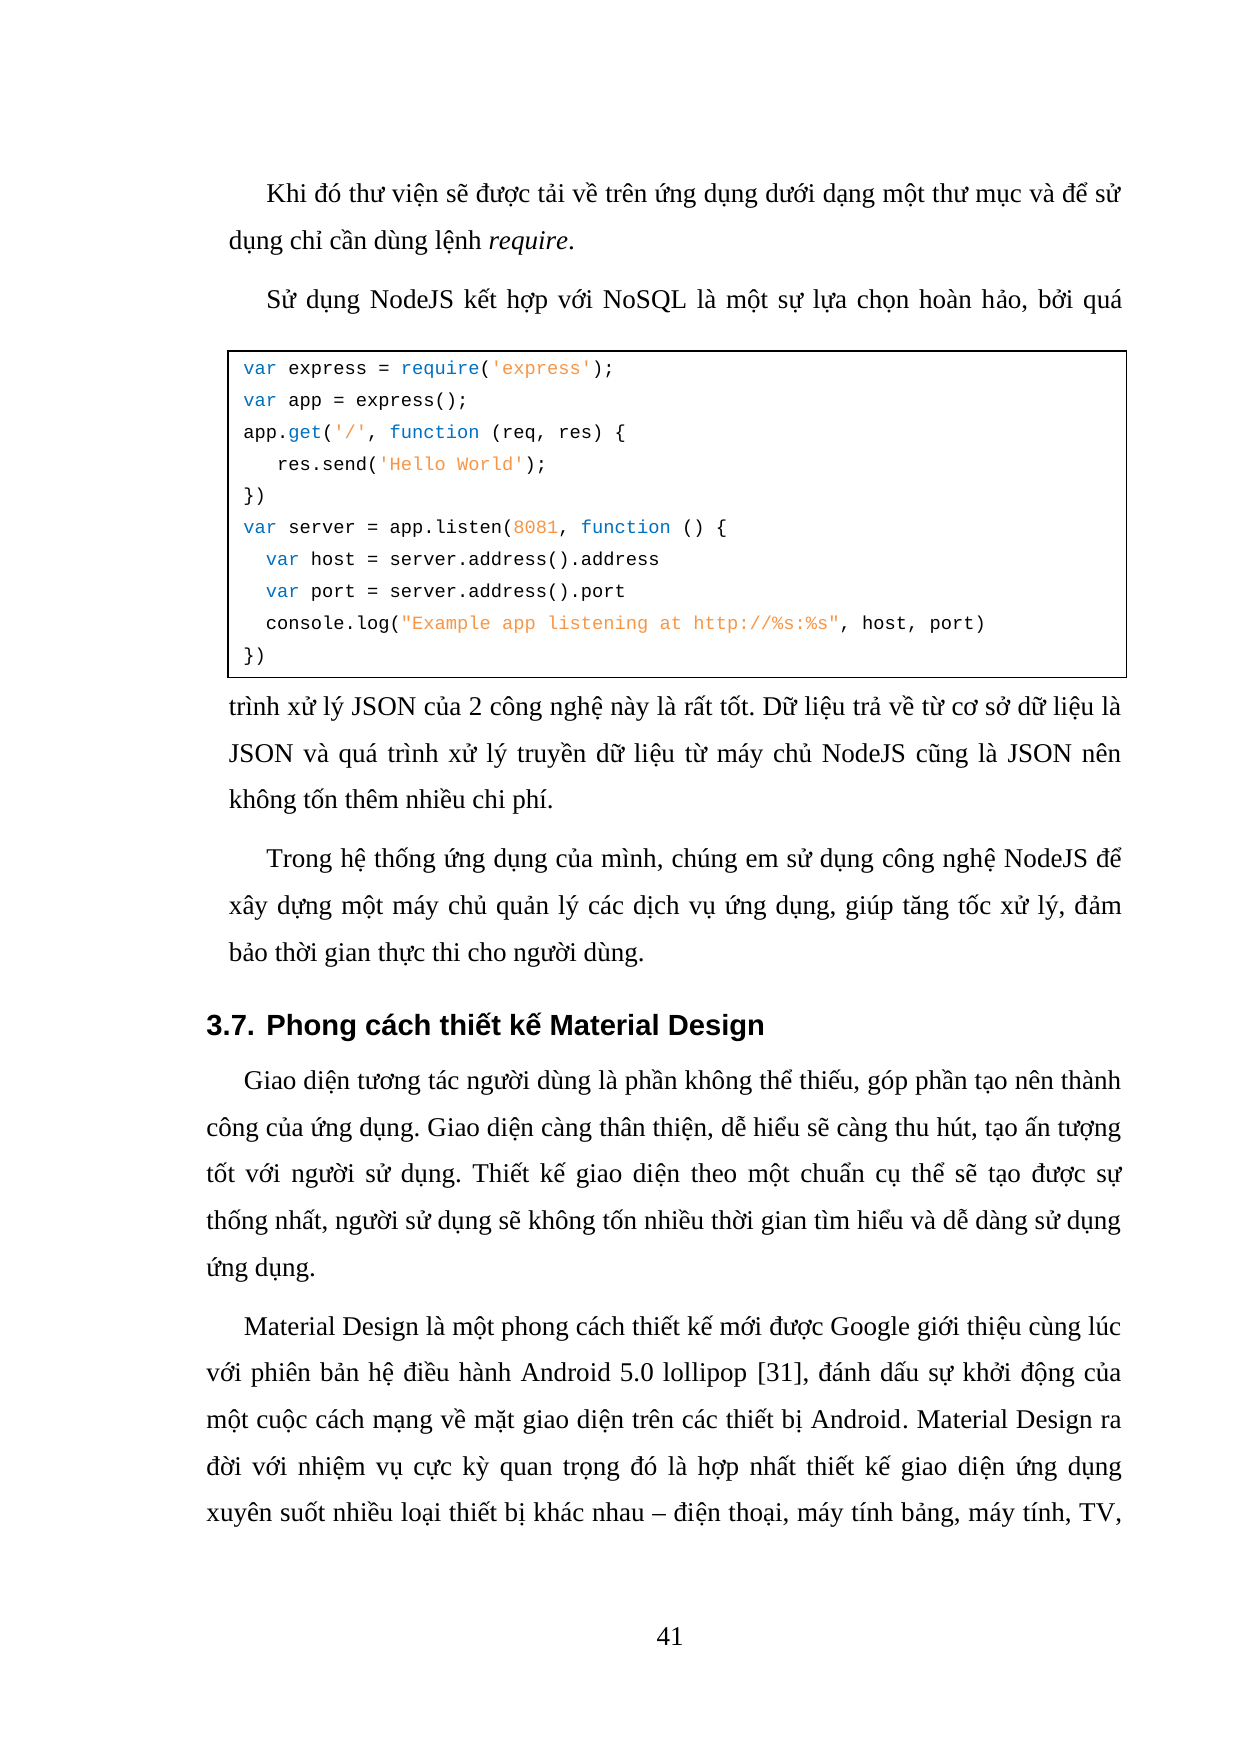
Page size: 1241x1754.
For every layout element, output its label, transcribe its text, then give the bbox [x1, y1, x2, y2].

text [206, 1310, 1122, 1528]
text Giao diện tương tác người dùng là phần không thể thiếu, góp phần tạo nên thành công của ứng dụng. Giao diện càng thân thiện, dễ hiểu sẽ càng thu hút, tạo ấn tượng tốt với người sử dụng. Thiết kế giao diện theo một chuẩn cụ thể sẽ tạo được sự thống nhất, người sử dụng sẽ không tốn nhiều thời gian tìm hiểu và dễ dàng sử dụng ứng dụng. [206, 1064, 1122, 1282]
text Trong hệ thống ứng dụng của mình, chúng em sử dụng công nghệ NodeJS để xây dựng một máy chủ quản lý các dịch vụ ứng dụng, giúp tăng tốc xử lý, đảm bảo thời gian thực thi cho người dùng. [229, 842, 1122, 967]
subtitle Phong cách thiết kế Material Design [206, 1007, 1122, 1041]
text Sử dụng NodeJS kết hợp với NoSQL là một sự lựa chọn hoàn hảo, bởi quá trình xử lý JSON của 2 công nghệ này là rất tốt. Dữ liệu trả về từ cơ sở dữ liệu là JSON và quá trình xử lý truyền dữ liệu từ máy chủ NodeJS cũng là JSON nên không tốn thêm nhiều chi phí. [229, 678, 1122, 814]
text Sử dụng NodeJS kết hợp với NoSQL là một sự lựa chọn hoàn hảo, bởi quá trình xử lý JSON của 2 công nghệ này là rất tốt. Dữ liệu trả về từ cơ sở dữ liệu là JSON và quá trình xử lý truyền dữ liệu từ máy chủ NodeJS cũng là JSON nên không tốn thêm nhiều chi phí. [229, 283, 1122, 350]
text Khi đó thư viện sẽ được tải về trên ứng dụng dưới dạng một thư mục và để sử dụng chỉ cần dùng lệnh require. [229, 177, 1122, 255]
